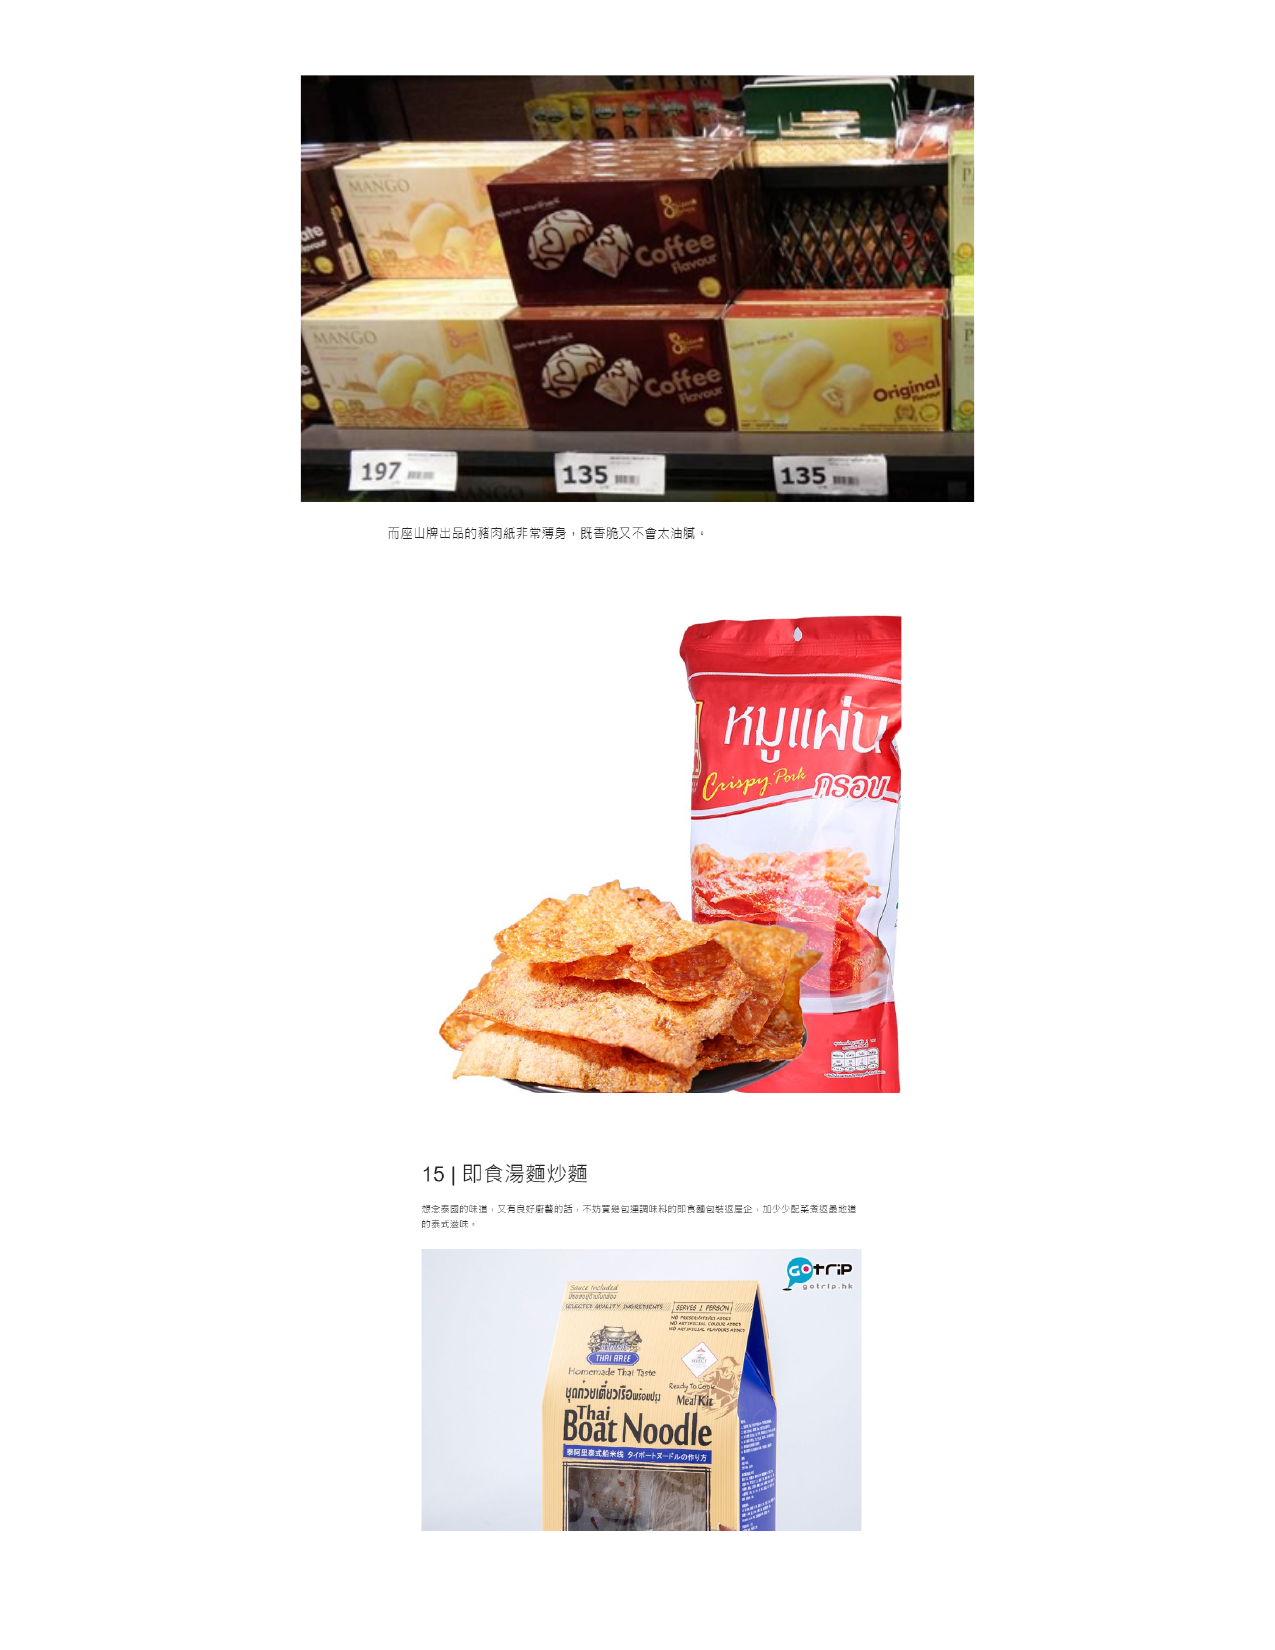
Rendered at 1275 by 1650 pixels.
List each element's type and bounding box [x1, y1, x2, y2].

picture [373, 520, 902, 1093]
picture [412, 1158, 863, 1531]
picture [300, 75, 975, 502]
